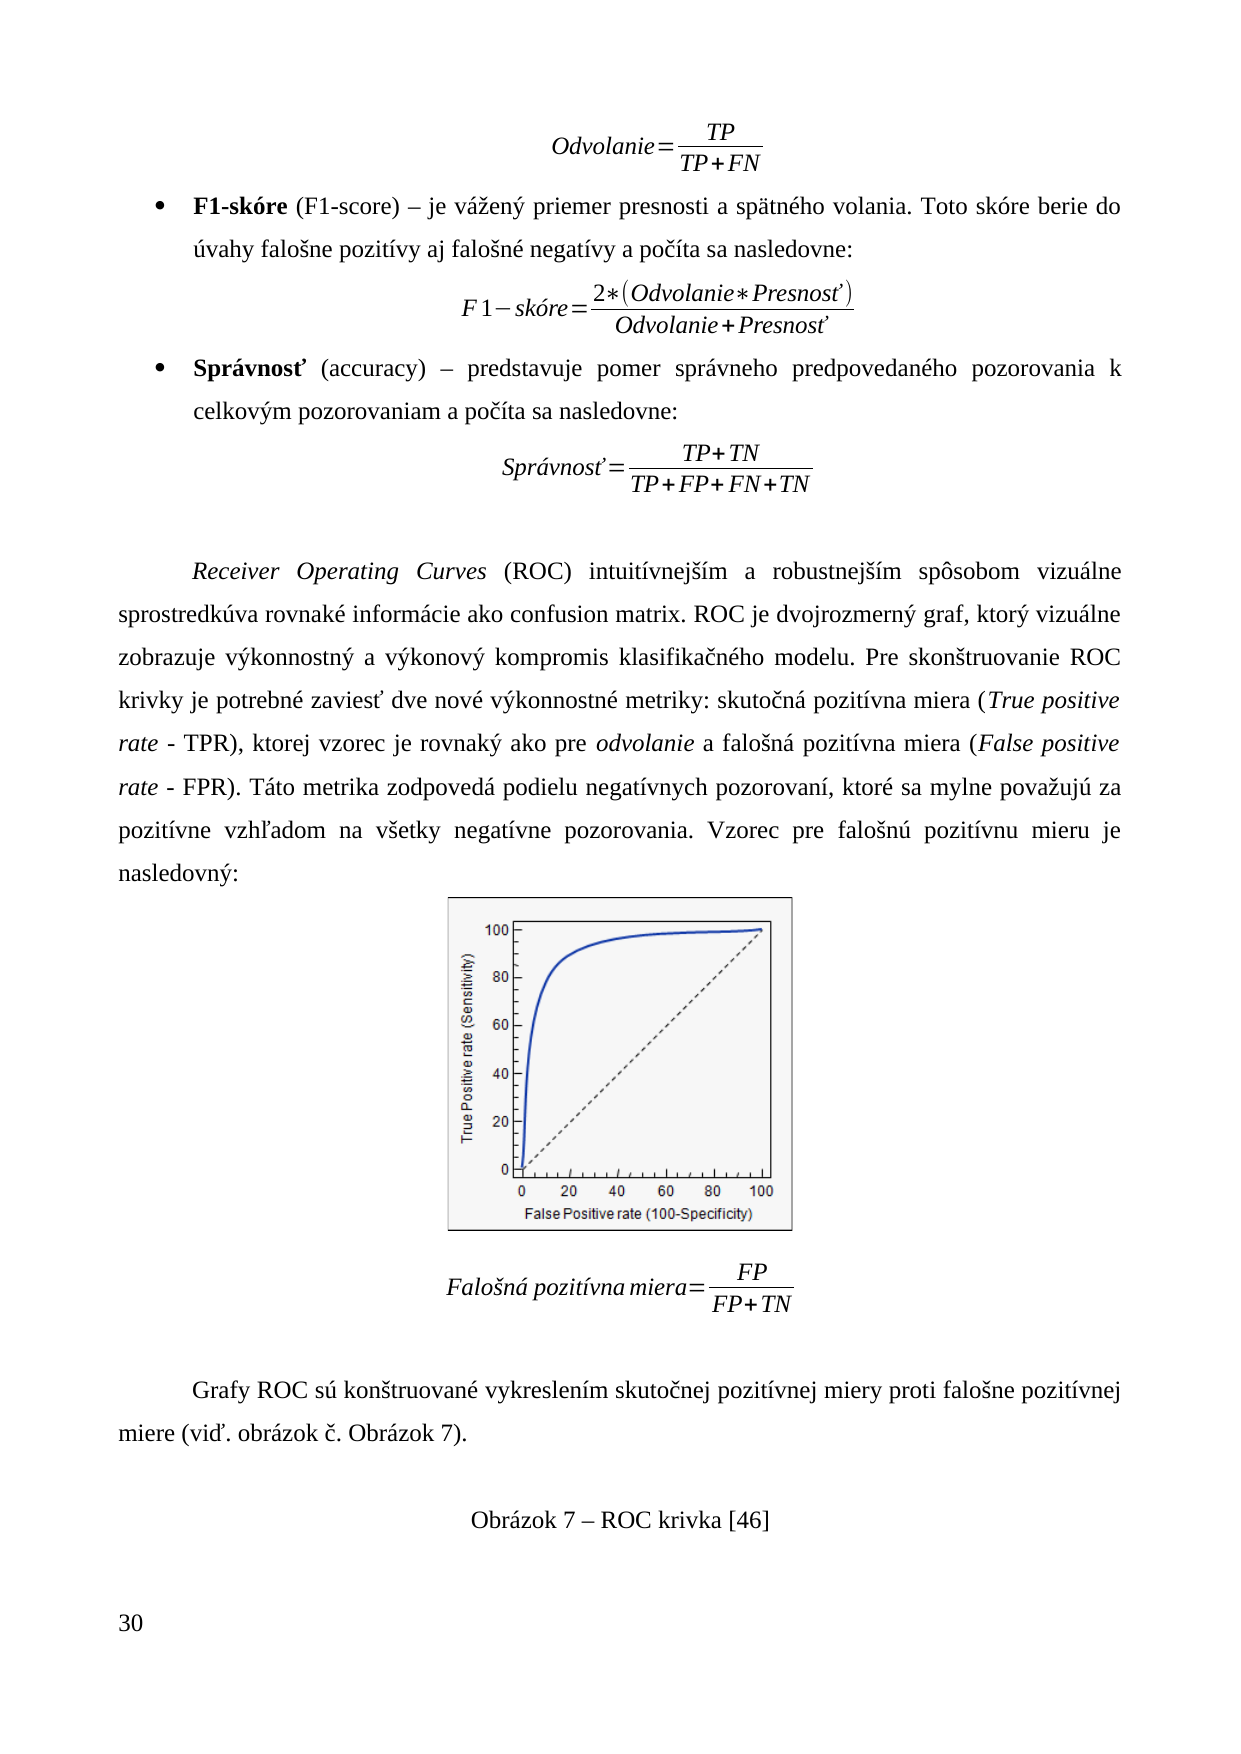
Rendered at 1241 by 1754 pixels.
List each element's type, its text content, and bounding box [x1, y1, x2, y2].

text Obrázok 7 – ROC krivka [46] [118, 1505, 1122, 1533]
text Grafy ROC sú konštruované vykreslením skutočnej pozitívnej miery proti falošne pozitívnej miere (viď. obrázok č. 7). [118, 1375, 1122, 1447]
list Správnosť (accuracy) – predstavuje pomer správneho predpovedaného pozorovania k celkovým pozorovaniam a počíta sa nasledovne: [156, 353, 1122, 425]
text Receiver Operating Curves (ROC) intuitívnejším a robustnejším spôsobom vizuálne sprostredkúva rovnaké informácie ako confusion matrix. ROC je dvojrozmerný graf, ktorý vizuálne zobrazuje výkonnostný a výkonový kompromis klasifikačného modelu. Pre skonštruovanie ROC krivky je potrebné zaviesť dve nové výkonnostné metriky: skutočná pozitívna miera (True positive rate - TPR), ktorej vzorec je rovnaký ako pre odvolanie a falošná pozitívna miera (False positive rate - FPR). Táto metrika zodpovedá podielu negatívnych pozorovaní, ktoré sa mylne považujú za pozitívne vzhľadom na všetky negatívne pozorovania. Vzorec pre falošnú pozitívnu mieru je nasledovný: [118, 556, 1122, 887]
picture [447, 897, 793, 1231]
list F1-skóre (F1-score) – je vážený priemer presnosti a spätného volania. Toto skóre berie do úvahy falošne pozitívy aj falošné negatívy a počíta sa nasledovne: [156, 191, 1122, 263]
